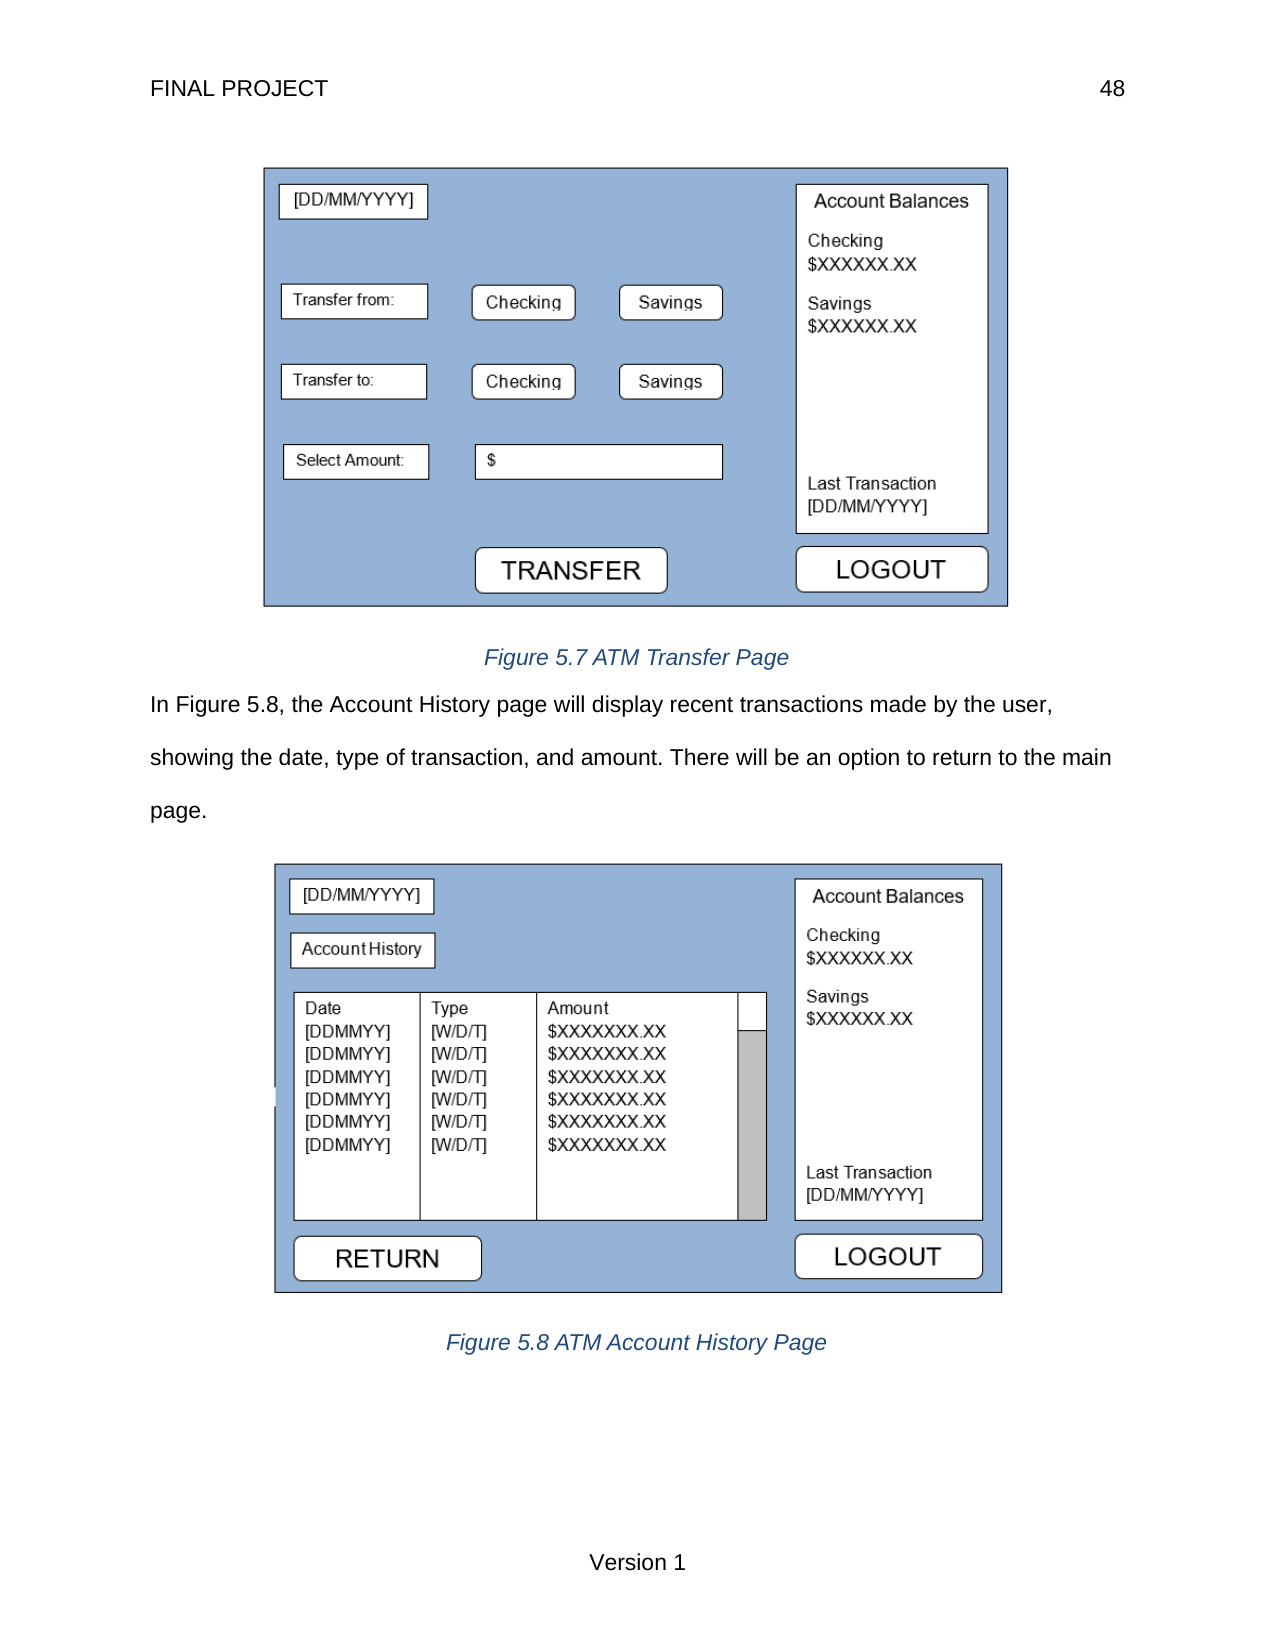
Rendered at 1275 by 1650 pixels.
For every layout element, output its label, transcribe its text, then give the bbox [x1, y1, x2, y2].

text In Figure 5.8, the Account History page will display recent transactions made by the user, showing the date, type of transaction, and amount. There will be an option to return to the main page. [150, 691, 1125, 823]
text Figure 5.8 ATM Account History Page [150, 1329, 1125, 1355]
text Figure 5.7 ATM Transfer Page [150, 644, 1125, 670]
picture [254, 154, 1022, 620]
picture [259, 849, 1016, 1304]
